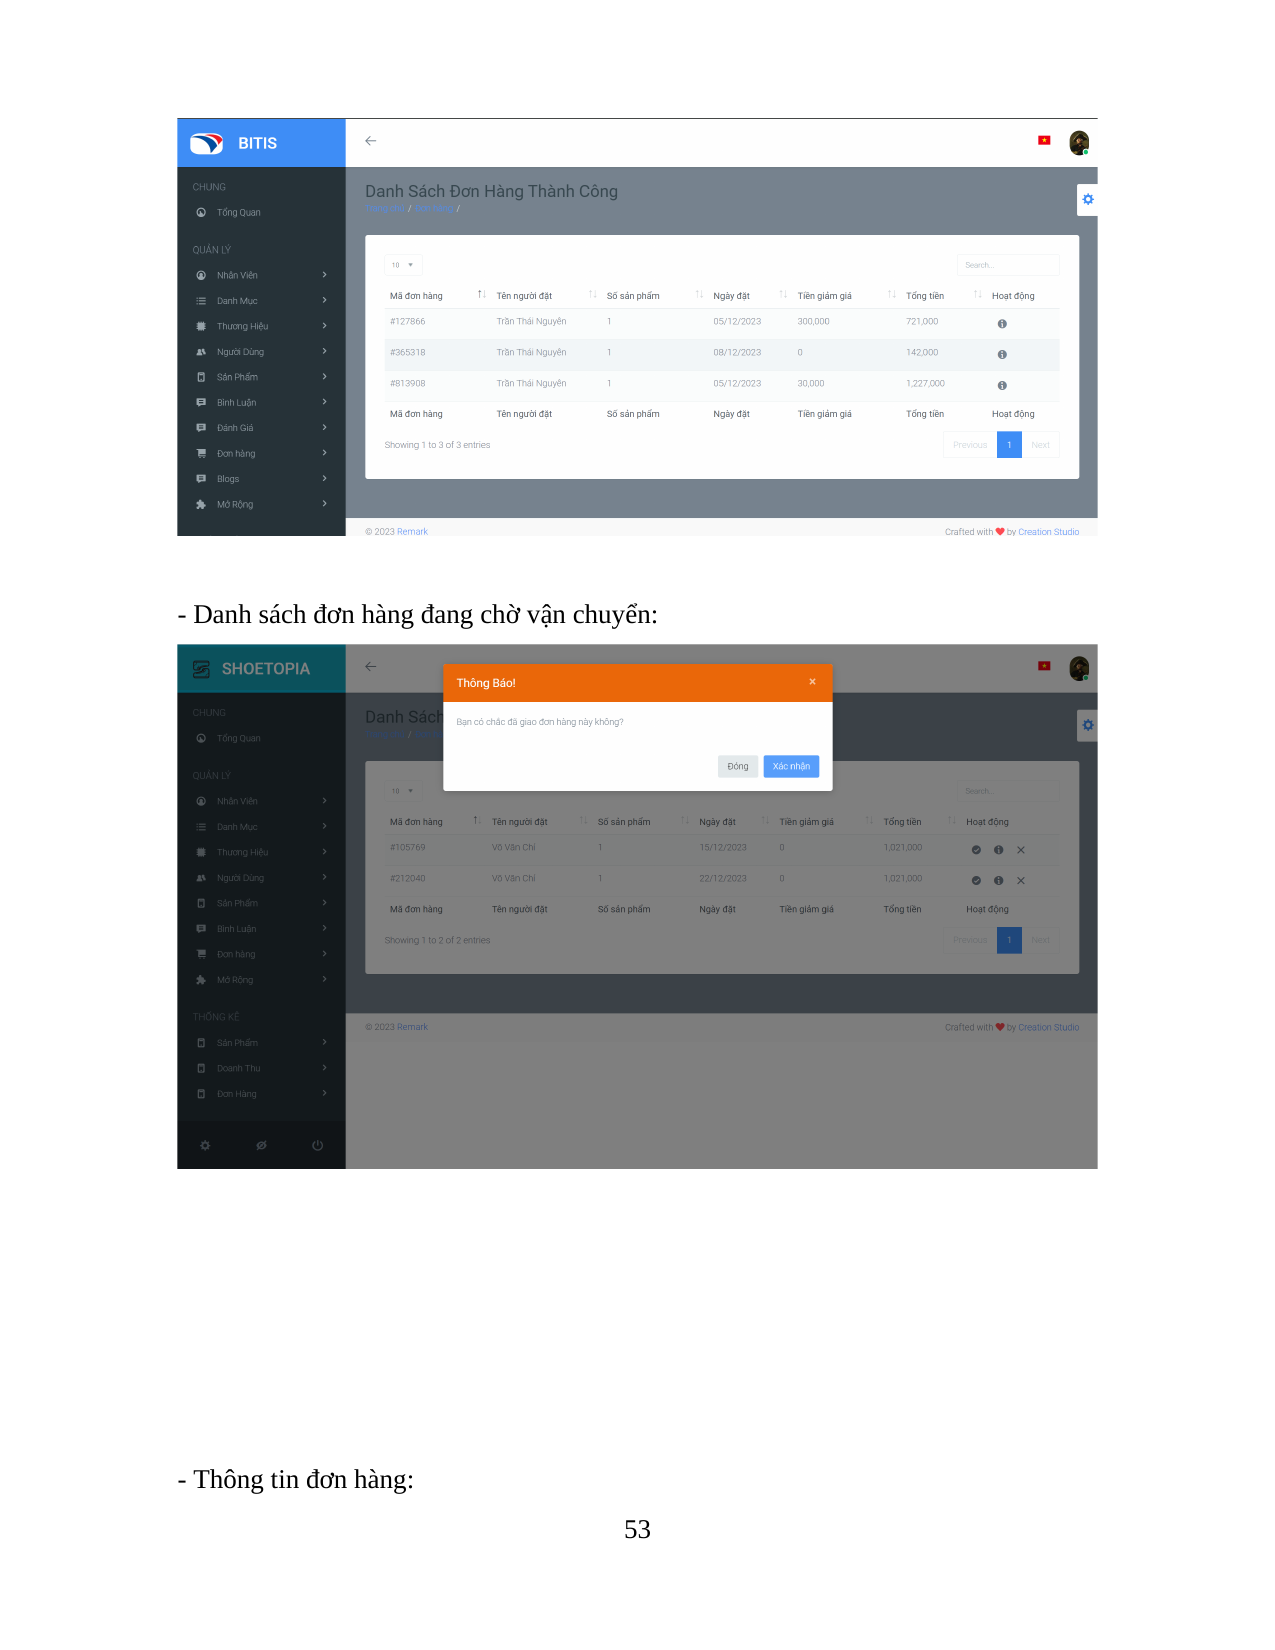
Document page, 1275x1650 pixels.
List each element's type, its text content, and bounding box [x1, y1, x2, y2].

text - Danh sách đơn hàng đang chờ vận chuyển: [177, 598, 1098, 629]
picture [177, 644, 1098, 1169]
picture [177, 118, 1098, 536]
text - Thông tin đơn hàng: [177, 1464, 1098, 1495]
